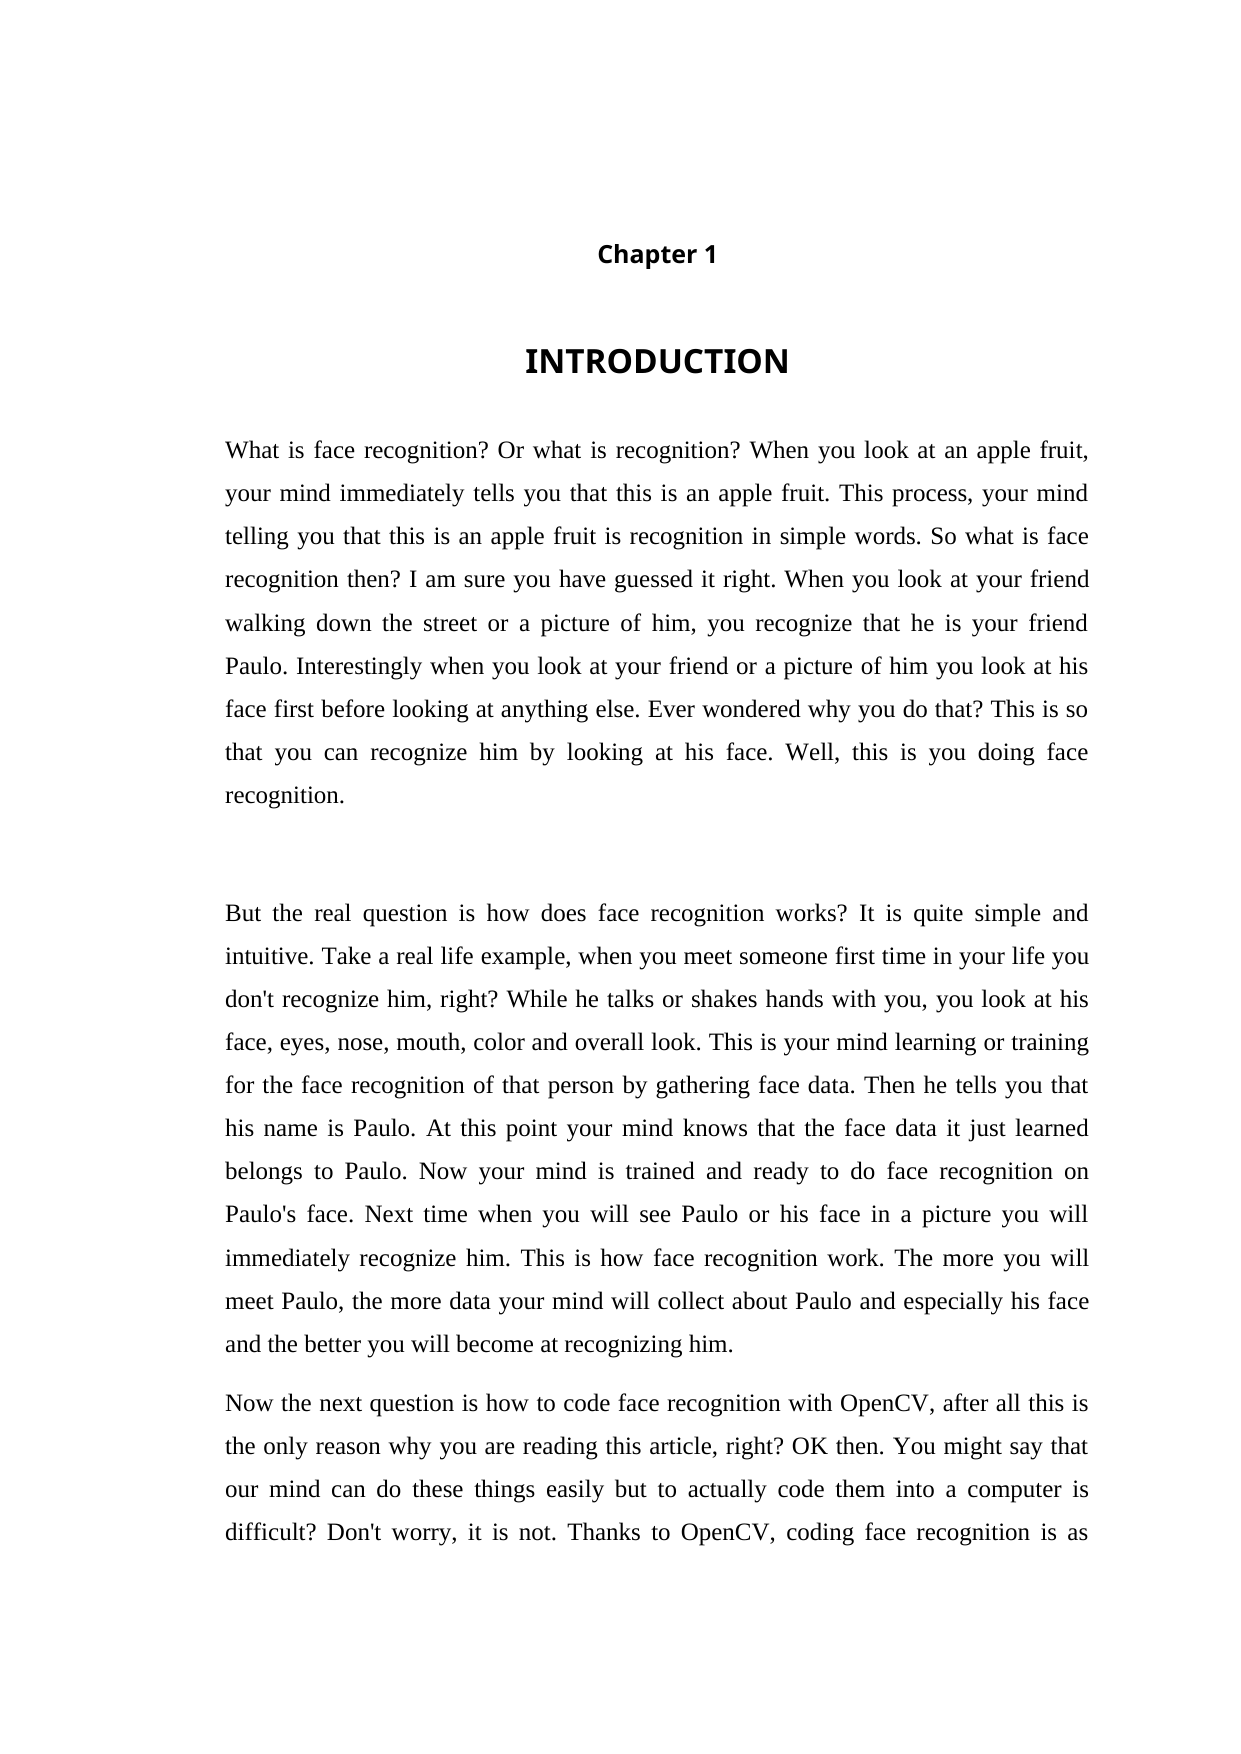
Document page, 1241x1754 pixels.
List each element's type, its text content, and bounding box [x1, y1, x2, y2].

text What is face recognition? Or what is recognition? When you look at an apple fruit, your mind immediately tells you that this is an apple fruit. This process, your mind telling you that this is an apple fruit is recognition in simple words. So what is face recognition then? I am sure you have guessed it right. When you look at your friend walking down the street or a picture of him, you recognize that he is your friend Paulo. Interestingly when you look at your friend or a picture of him you look at his face first before looking at anything else. Ever wondered why you do that? This is so that you can recognize him by looking at his face. Well, this is you doing face recognition. [225, 435, 1090, 809]
text But the real question is how does face recognition works? It is quite simple and intuitive. Take a real life example, when you meet someone first time in your life you don't recognize him, right? While he talks or shakes hands with you, you look at his face, eyes, nose, mouth, color and overall look. This is your mind learning or training for the face recognition of that person by gathering face data. Then he tells you that his name is Paulo. At this point your mind knows that the face data it just learned belongs to Paulo. Now your mind is trained and ready to do face recognition on Paulo's face. Next time when you will see Paulo or his face in a picture you will immediately recognize him. This is how face recognition work. The more you will meet Paulo, the more data your mind will collect about Paulo and especially his face and the better you will become at recognizing him. [225, 898, 1090, 1358]
text INTRODUCTION [225, 338, 1090, 384]
text Chapter 1 [225, 236, 1090, 270]
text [225, 1388, 1090, 1546]
